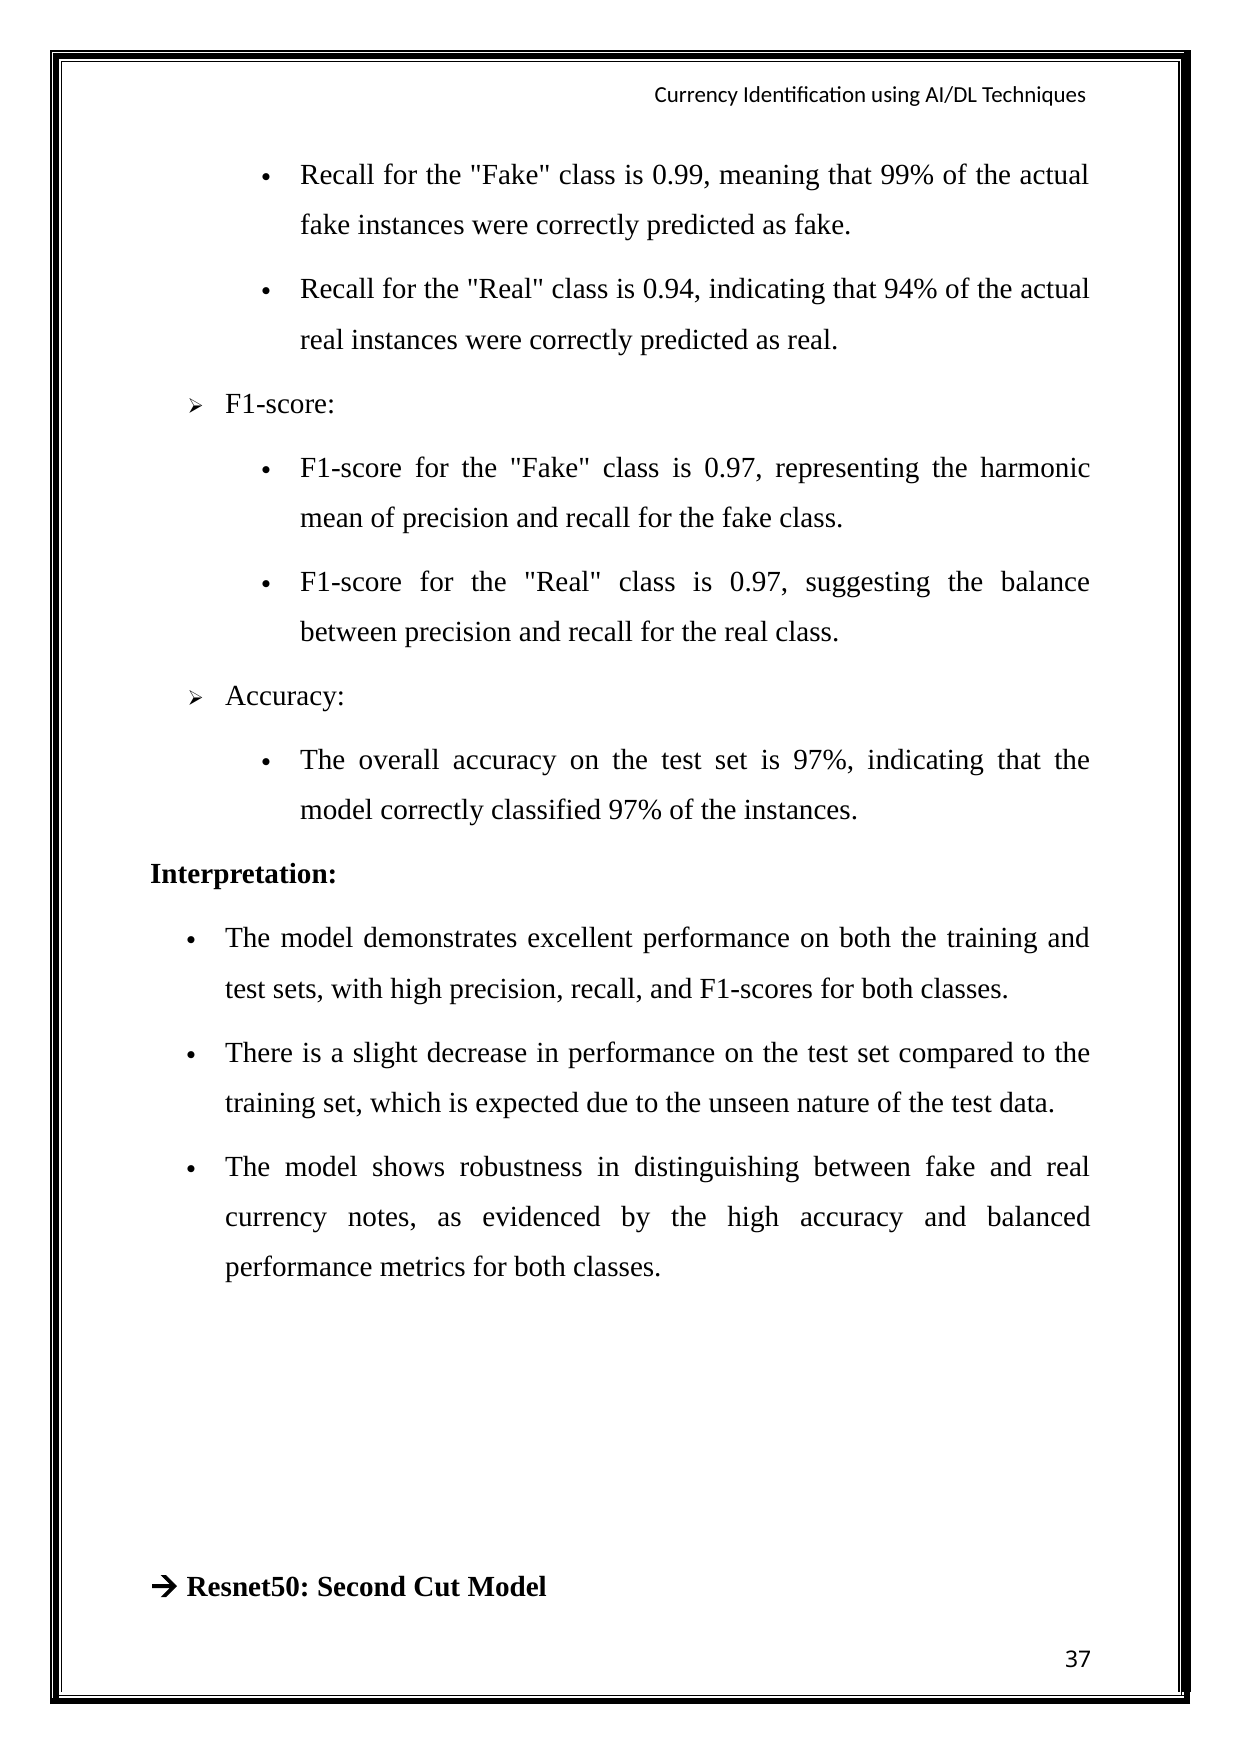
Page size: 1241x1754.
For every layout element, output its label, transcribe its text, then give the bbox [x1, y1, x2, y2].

list F1-score for the "Fake" class is 0.97, representing the harmonic mean of precision and recall for the fake class. [262, 450, 1091, 533]
list Recall for the "Real" class is 0.94, indicating that 94% of the actual real instances were correctly predicted as real. [262, 271, 1091, 355]
text Interpretation: [150, 856, 1091, 890]
list F1-score for the "Real" class is 0.97, suggesting the balance between precision and recall for the real class. [262, 564, 1091, 648]
list There is a slight decrease in performance on the test set compared to the training set, which is expected due to the unseen nature of the test data. [187, 1035, 1091, 1118]
list The overall accuracy on the test set is 97%, indicating that the model correctly classified 97% of the instances. [262, 742, 1091, 826]
list Recall for the "Fake" class is 0.99, meaning that 99% of the actual fake instances were correctly predicted as fake. [262, 157, 1091, 241]
list Accuracy: [187, 678, 1091, 712]
list F1-score: [187, 386, 1091, 419]
list The model demonstrates excellent performance on both the training and test sets, with high precision, recall, and F1-scores for both classes. [187, 920, 1091, 1004]
text Resnet50: Second Cut Model [150, 1569, 1091, 1603]
list The model shows robustness in distinguishing between fake and real currency notes, as evidenced by the high accuracy and balanced performance metrics for both classes. [187, 1149, 1091, 1283]
